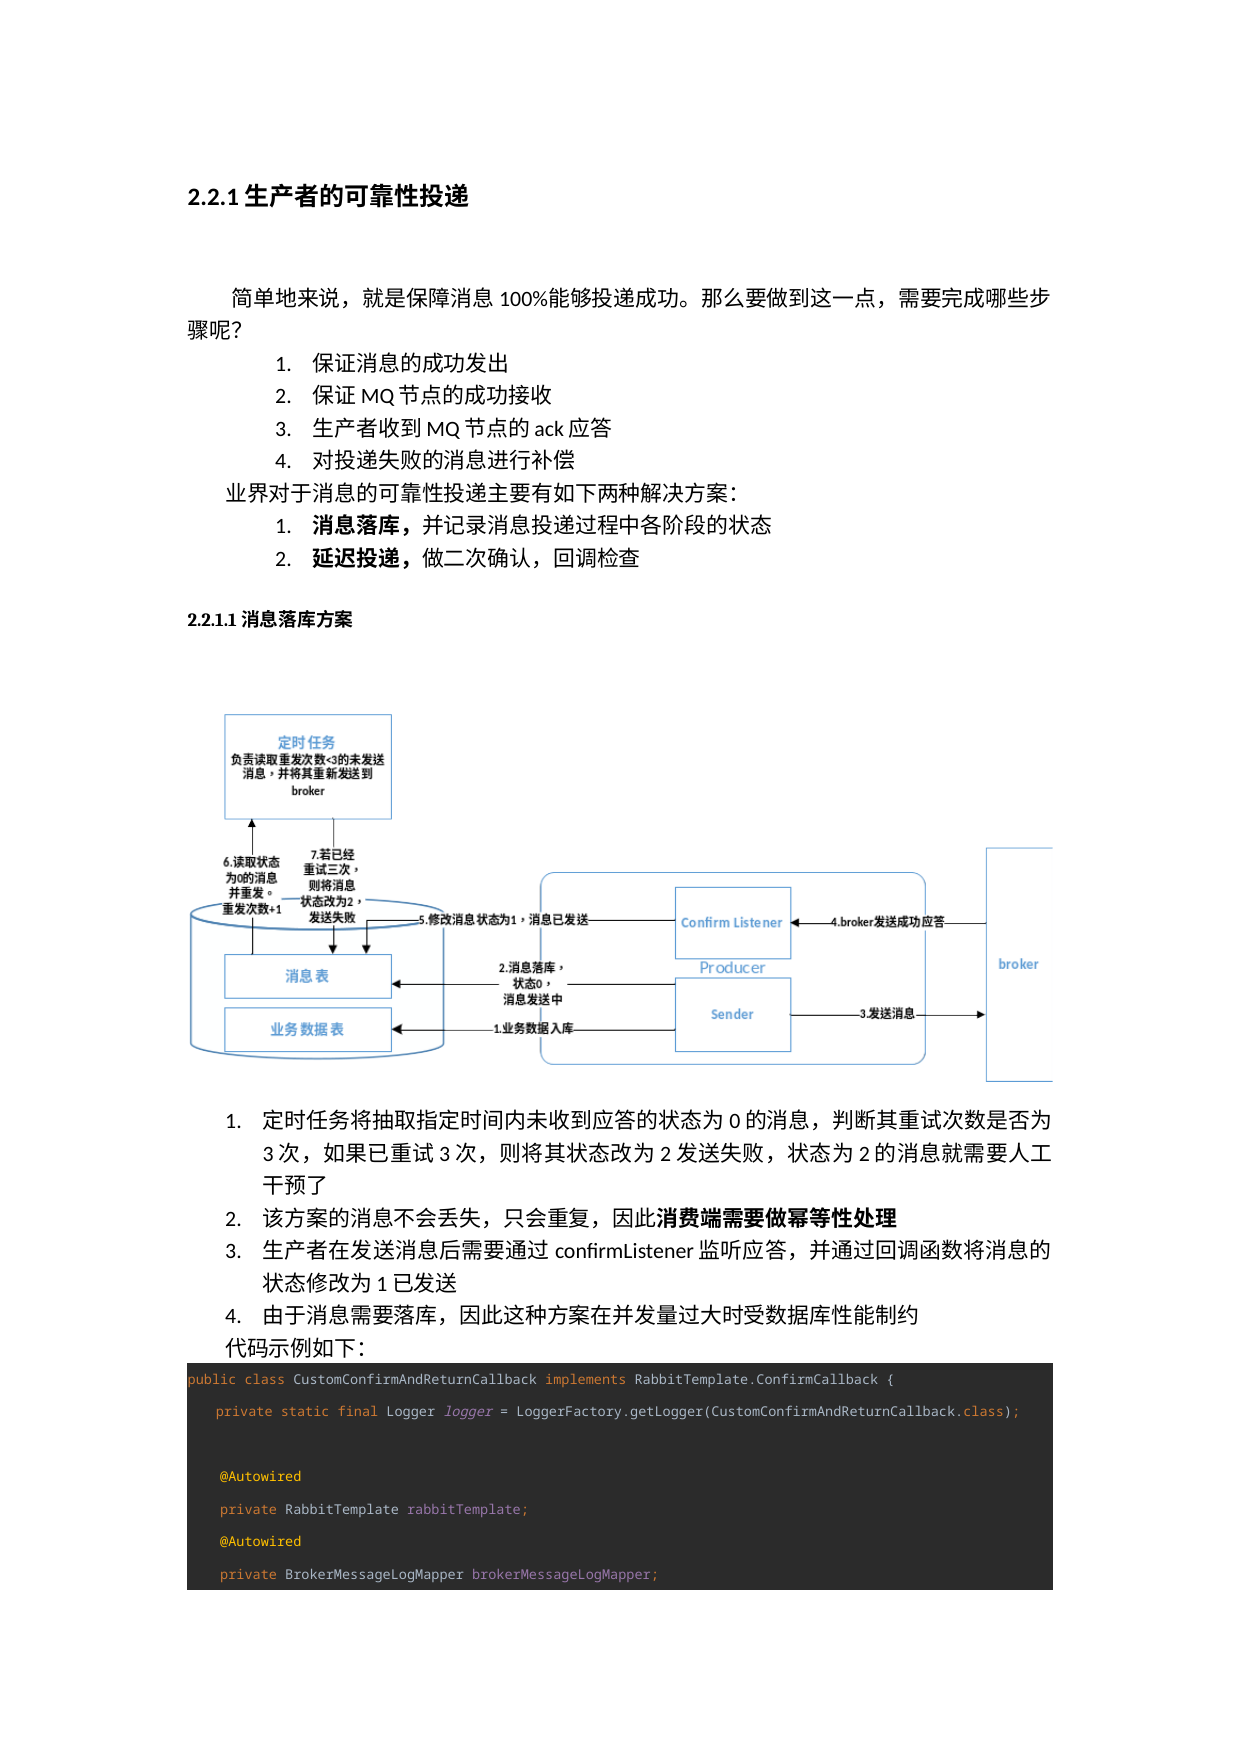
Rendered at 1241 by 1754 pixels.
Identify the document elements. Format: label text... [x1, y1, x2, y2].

list 该方案的消息不会丢失，只会重复，因此消费端需要做幂等性处理 [225, 1200, 1053, 1233]
list 生产者在发送消息后需要通过confirmListener监听应答，并通过回调函数将消息的状态修改为1已发送 [225, 1233, 1053, 1298]
list 对投递失败的消息进行补偿 [275, 443, 1053, 476]
subtitle 2.2.1.1 消息落库方案 [187, 602, 1053, 635]
text 简单地来说，就是保障消息100%能够投递成功。那么要做到这一点，需要完成哪些步骤呢？ [187, 281, 1053, 346]
list 由于消息需要落库，因此这种方案在并发量过大时受数据库性能制约 [225, 1298, 1053, 1330]
list 消息落库，并记录消息投递过程中各阶段的状态 [275, 508, 1053, 541]
list 延迟投递，做二次确认，回调检查 [275, 541, 1053, 573]
list 保证消息的成功发出 [275, 346, 1053, 378]
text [187, 1395, 1053, 1590]
list 生产者收到MQ节点的ack应答 [275, 411, 1053, 443]
list 定时任务将抽取指定时间内未收到应答的状态为0的消息，判断其重试次数是否为3次，如果已重试3次，则将其状态改为2发送失败，状态为2的消息就需要人工干预了 [225, 1103, 1053, 1200]
list 保证MQ节点的成功接收 [275, 378, 1053, 411]
subtitle 2.2.1 生产者的可靠性投递 [187, 162, 1053, 227]
text public class CustomConfirmAndReturnCallback implements RabbitTemplate.ConfirmCallback { [187, 1363, 1053, 1395]
text 代码示例如下： [225, 1330, 1053, 1363]
text 业界对于消息的可靠性投递主要有如下两种解决方案： [225, 476, 1053, 508]
